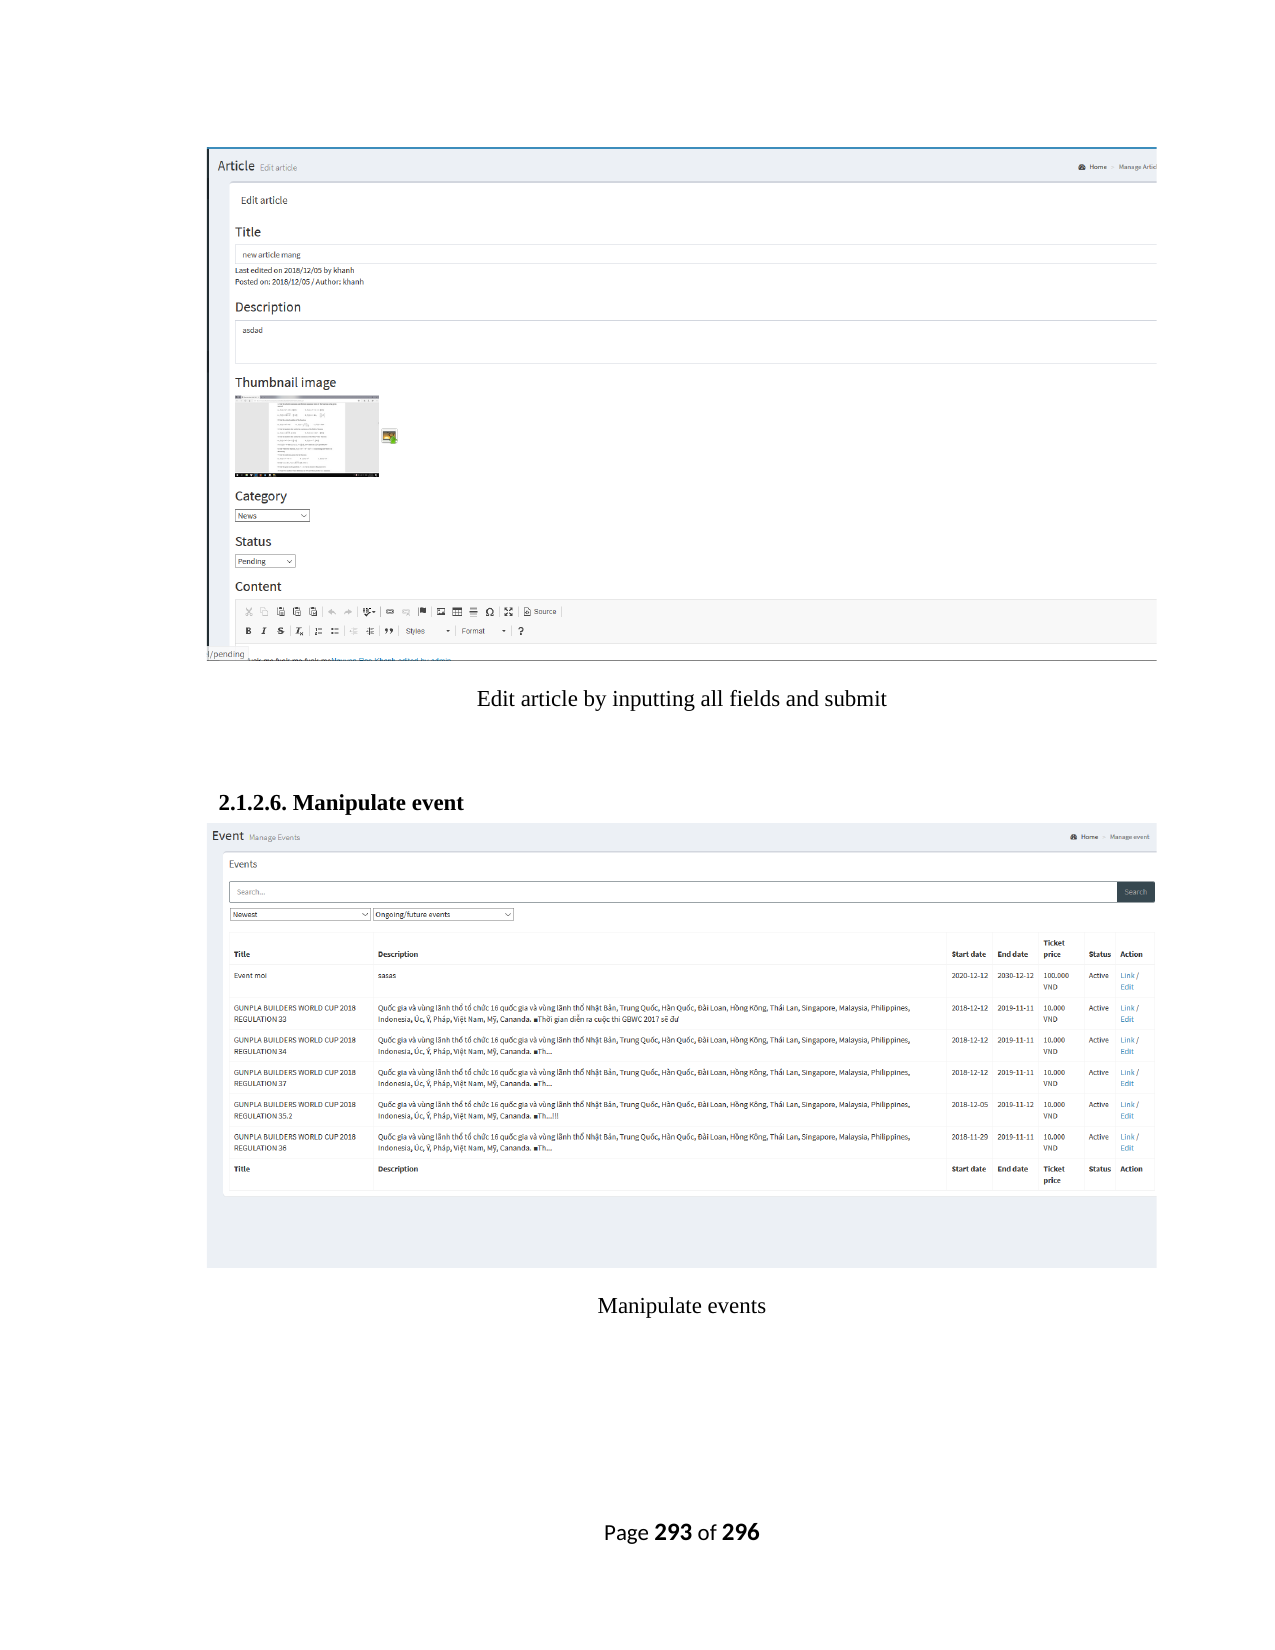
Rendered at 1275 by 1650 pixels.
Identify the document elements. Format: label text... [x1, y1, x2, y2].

text Edit article by inputting all fields and submit [207, 685, 1157, 712]
text Manipulate events [207, 1292, 1157, 1319]
picture [206, 147, 1157, 661]
subtitle 2.1.2.6. Manipulate event [207, 789, 1157, 816]
picture [206, 823, 1157, 1268]
